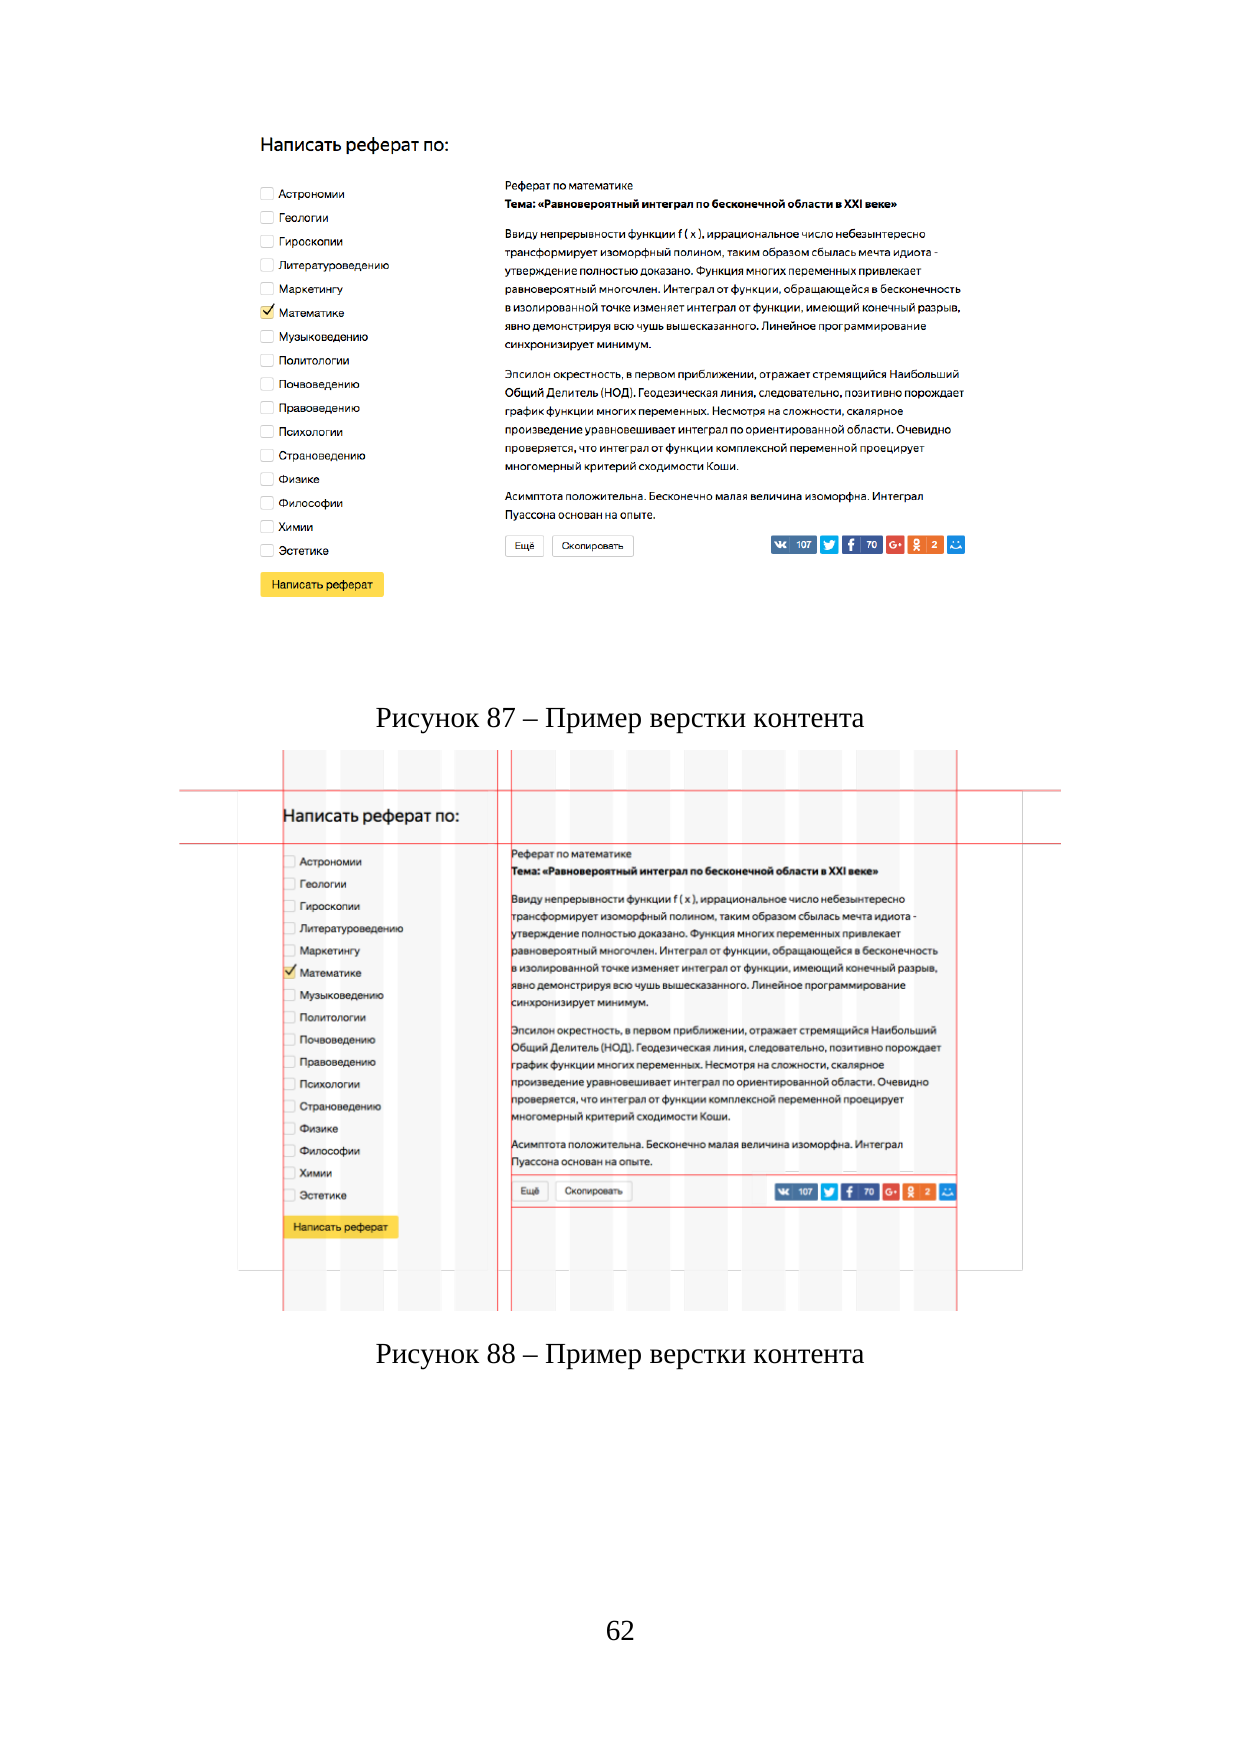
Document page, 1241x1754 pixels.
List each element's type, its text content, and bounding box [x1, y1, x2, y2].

picture [149, 75, 1092, 674]
text Рисунок 88 – Пример верстки контента [75, 1337, 1165, 1370]
picture [179, 750, 1061, 1311]
text Рисунок 87 – Пример верстки контента [75, 700, 1165, 733]
